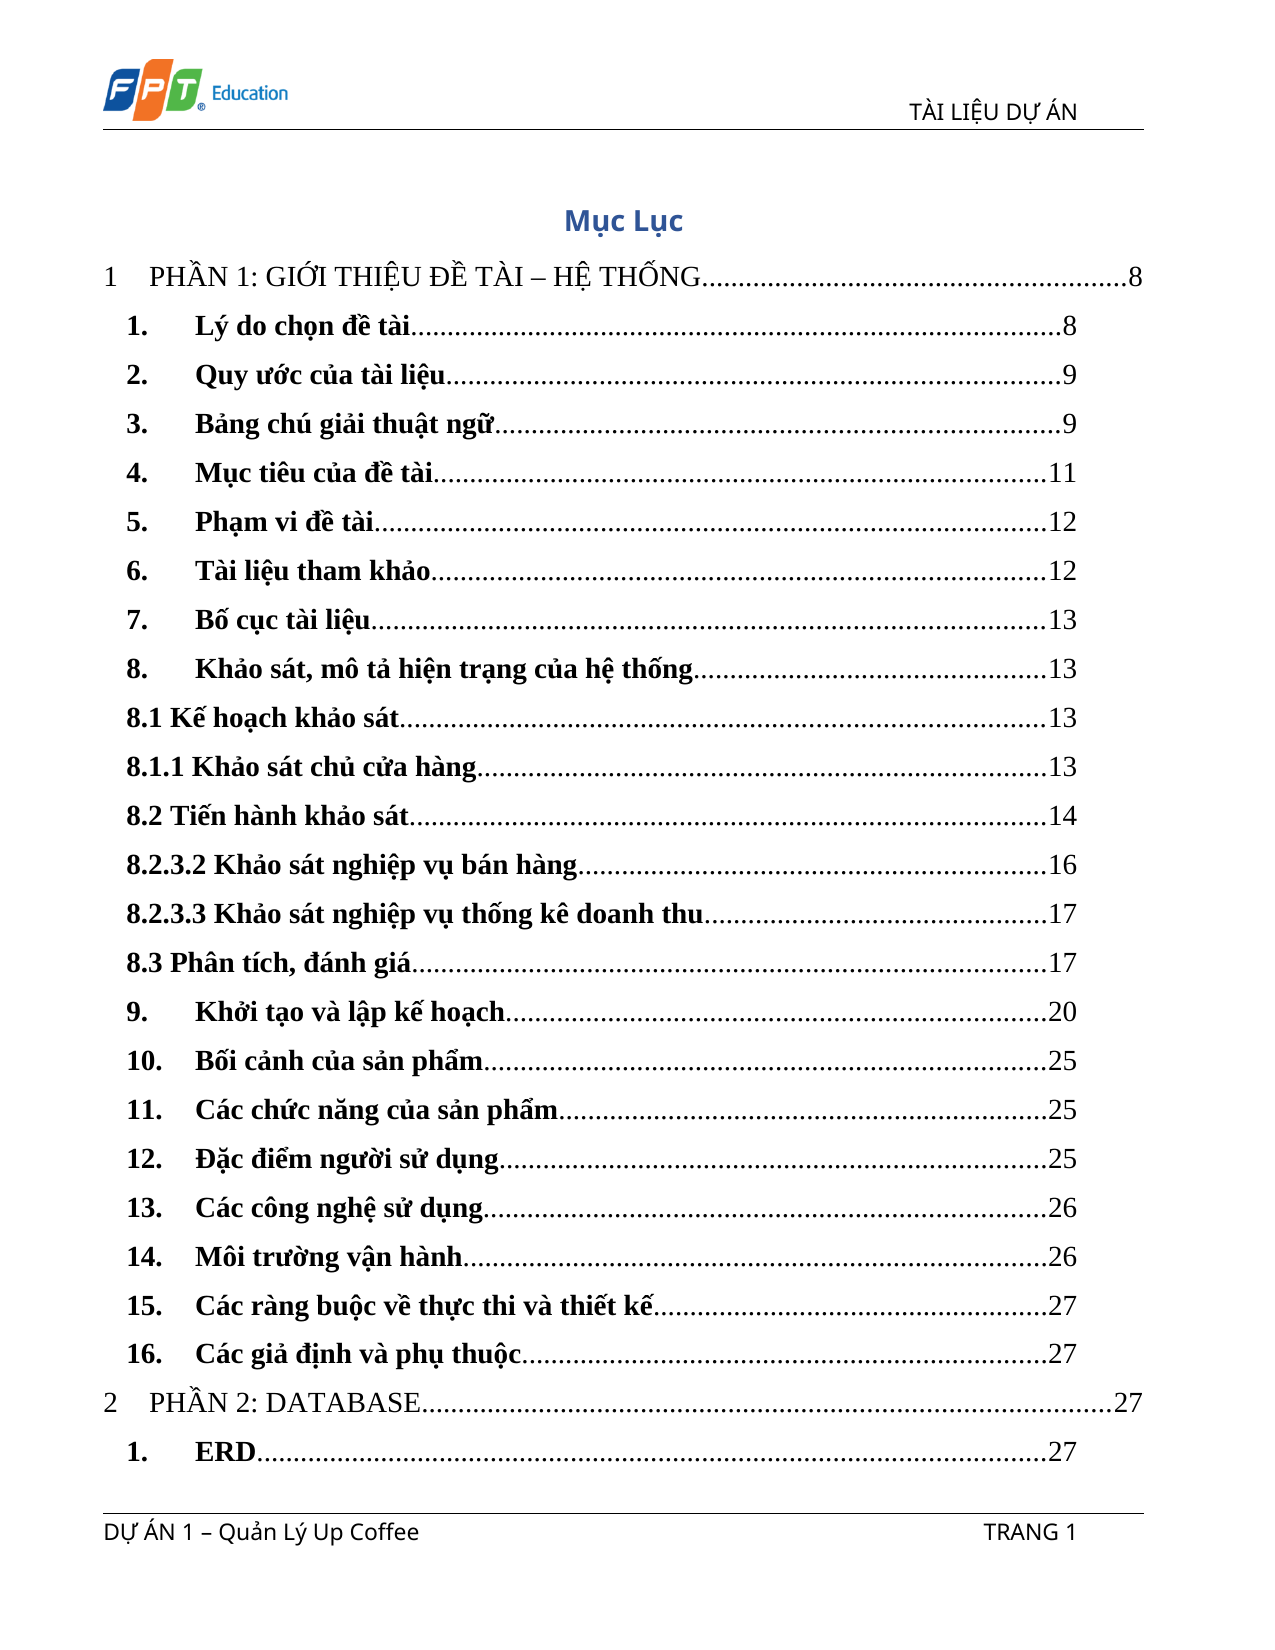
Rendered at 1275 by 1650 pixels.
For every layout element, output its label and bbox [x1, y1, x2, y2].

picture [103, 59, 289, 121]
